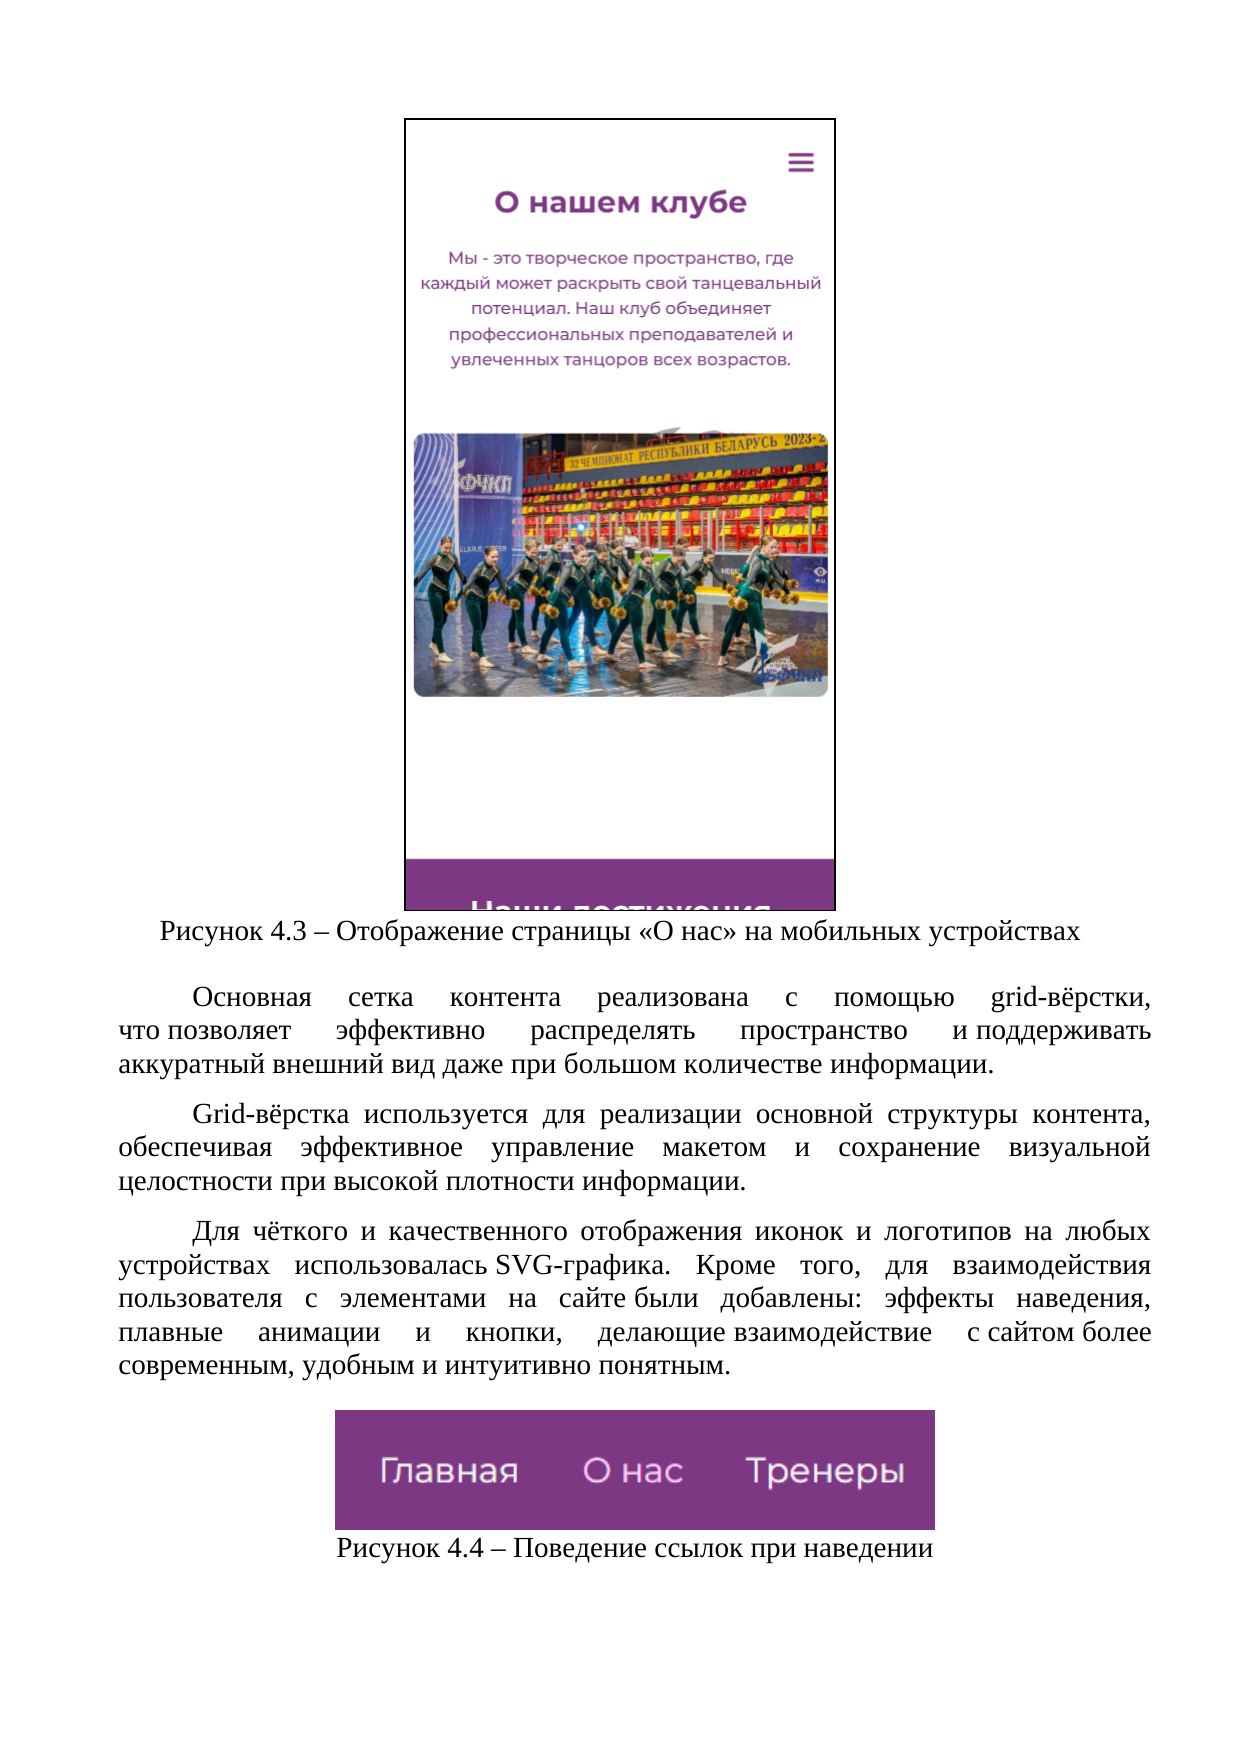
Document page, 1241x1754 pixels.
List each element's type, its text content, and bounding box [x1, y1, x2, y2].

text Grid-вёрстка используется для реализации основной структуры контента, обеспечивая эффективное управление макетом и сохранение визуальной целостности при высокой плотности информации. [118, 1096, 1152, 1197]
text Для чёткого и качественного отображения иконок и логотипов на любых устройствах использовалась SVG-графика. Кроме того, для взаимодействия пользователя с элементами на сайте были добавлены: эффекты наведения, плавные анимации и кнопки, делающие взаимодействие с сайтом более современным, удобным и интуитивно понятным. [118, 1213, 1152, 1381]
picture [406, 120, 834, 910]
text Основная сетка контента реализована с помощью grid-вёрстки, что позволяет эффективно распределять пространство и поддерживать аккуратный внешний вид даже при большом количестве информации. [118, 979, 1152, 1079]
text Рисунок 4.3 – Отображение страницы «О нас» на мобильных устройствах [88, 913, 1152, 947]
text Рисунок 4.4 – Поведение ссылок при наведении [118, 1530, 1152, 1563]
picture [335, 1410, 935, 1530]
